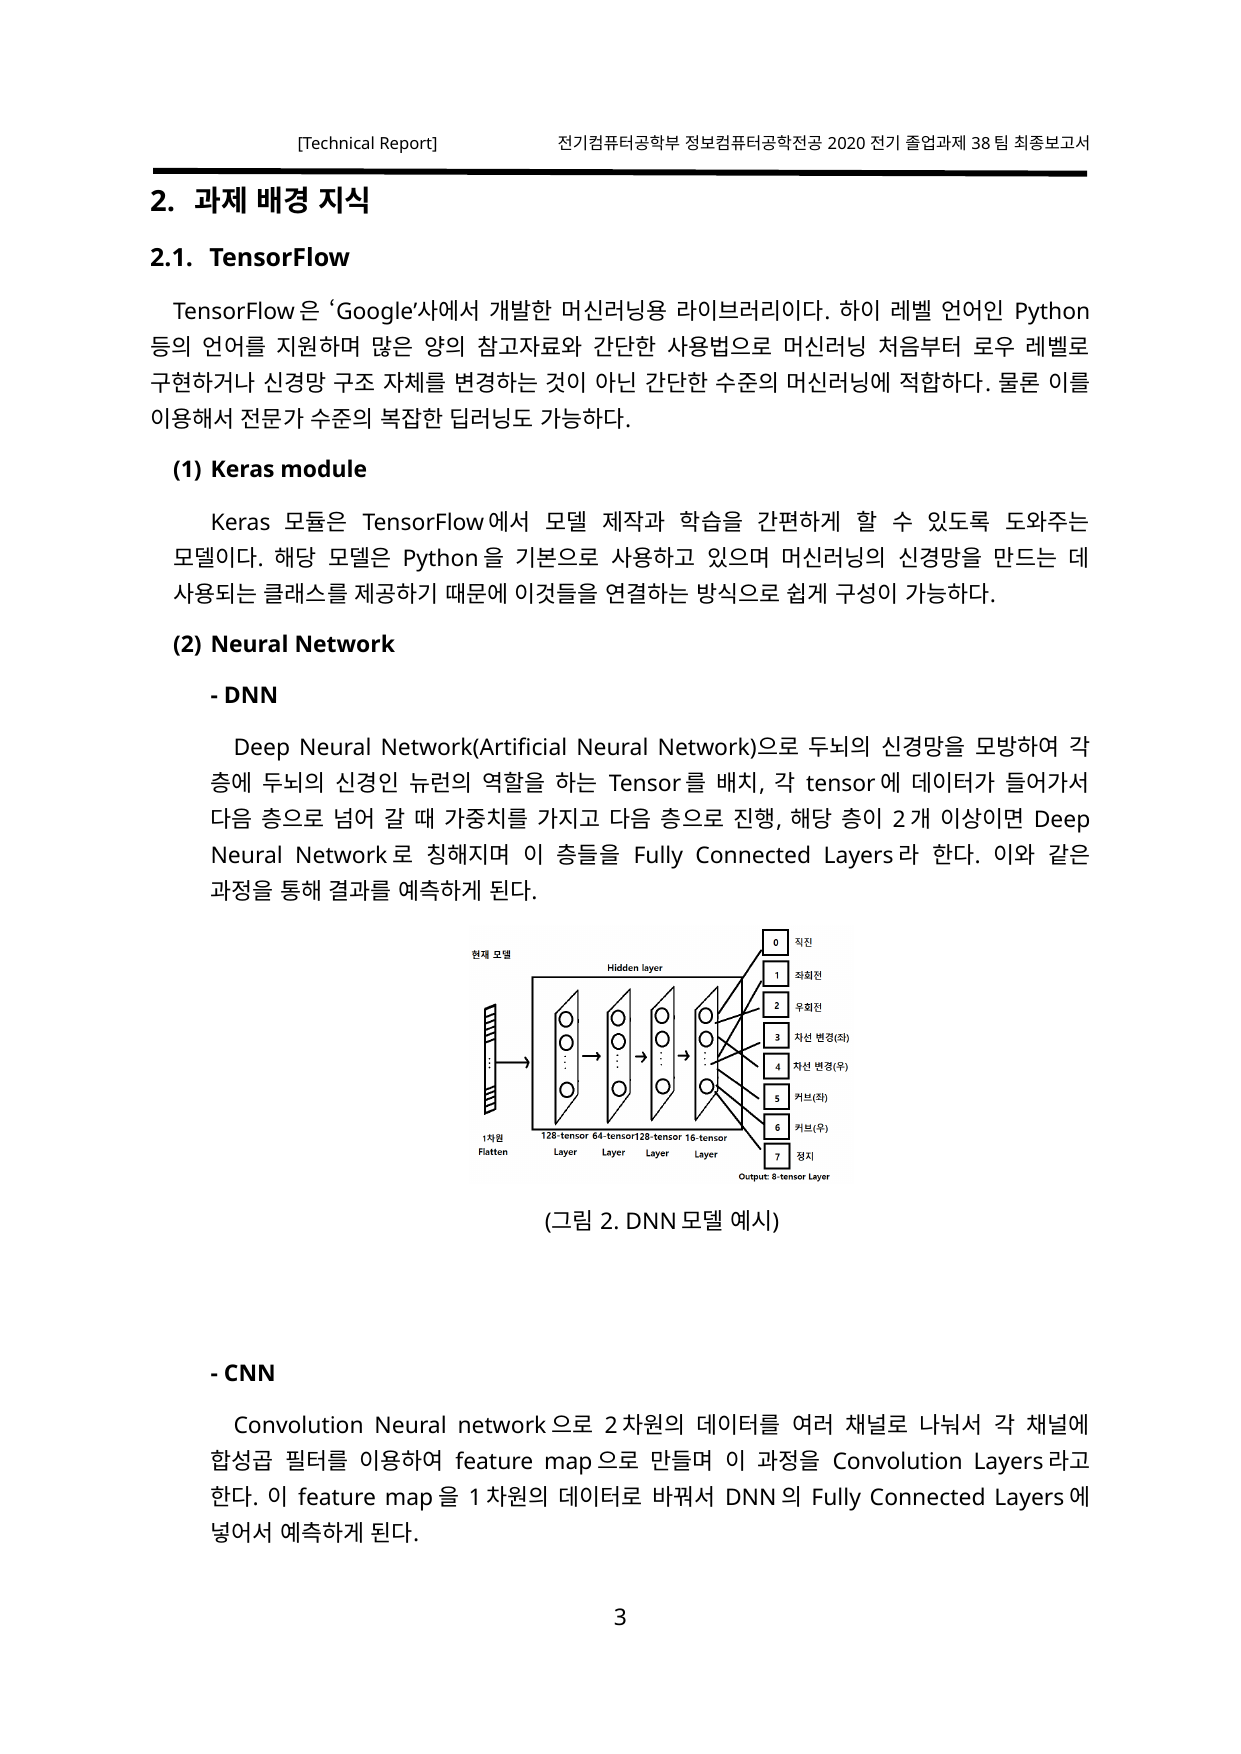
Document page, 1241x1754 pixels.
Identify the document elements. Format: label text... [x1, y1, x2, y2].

text - DNN [150, 679, 1090, 710]
picture [468, 925, 854, 1184]
text (그림 2. DNN모델 예시) [210, 1203, 1090, 1237]
text - CNN [150, 1357, 1090, 1388]
text TensorFlow은 ‘Google’사에서 개발한 머신러닝용 라이브러리이다. 하이 레벨 언어인 Python등의 언어를 지원하며 많은 양의 참고자료와 간단한 사용법으로 머신러닝 처음부터 로우 레벨로 구현하거나 신경망 구조 자체를 변경하는 것이 아닌 간단한 수준의 머신러닝에 적합하다. 물론 이를 이용해서 전문가 수준의 복잡한 딥러닝도 가능하다. [150, 293, 1090, 434]
list Keras module [173, 453, 1090, 484]
text Keras 모듈은 TensorFlow에서 모델 제작과 학습을 간편하게 할 수 있도록 도와주는 모델이다. 해당 모델은 Python을 기본으로 사용하고 있으며 머신러닝의 신경망을 만드는 데 사용되는 클래스를 제공하기 때문에 이것들을 연결하는 방식으로 쉽게 구성이 가능하다. [173, 504, 1090, 609]
subtitle 과제 배경 지식 [150, 177, 1090, 219]
text Deep Neural Network(Artificial Neural Network)으로 두뇌의 신경망을 모방하여 각 층에 두뇌의 신경인 뉴런의 역할을 하는 Tensor를 배치, 각 tensor에 데이터가 들어가서 다음 층으로 넘어 갈 때 가중치를 가지고 다음 층으로 진행, 해당 층이 2개 이상이면 Deep Neural Network로 칭해지며 이 층들을 Fully Connected Layers라 한다. 이와 같은 과정을 통해 결과를 예측하게 된다. [210, 729, 1090, 906]
text Convolution Neural network으로 2차원의 데이터를 여러 채널로 나눠서 각 채널에 합성곱 필터를 이용하여 feature map으로 만들며 이 과정을 Convolution Layers라고 한다. 이 feature map을 1차원의 데이터로 바꿔서 DNN의 Fully Connected Layers에 넣어서 예측하게 된다. [210, 1407, 1090, 1548]
list Neural Network [173, 628, 1090, 659]
subtitle TensorFlow [150, 239, 1090, 274]
